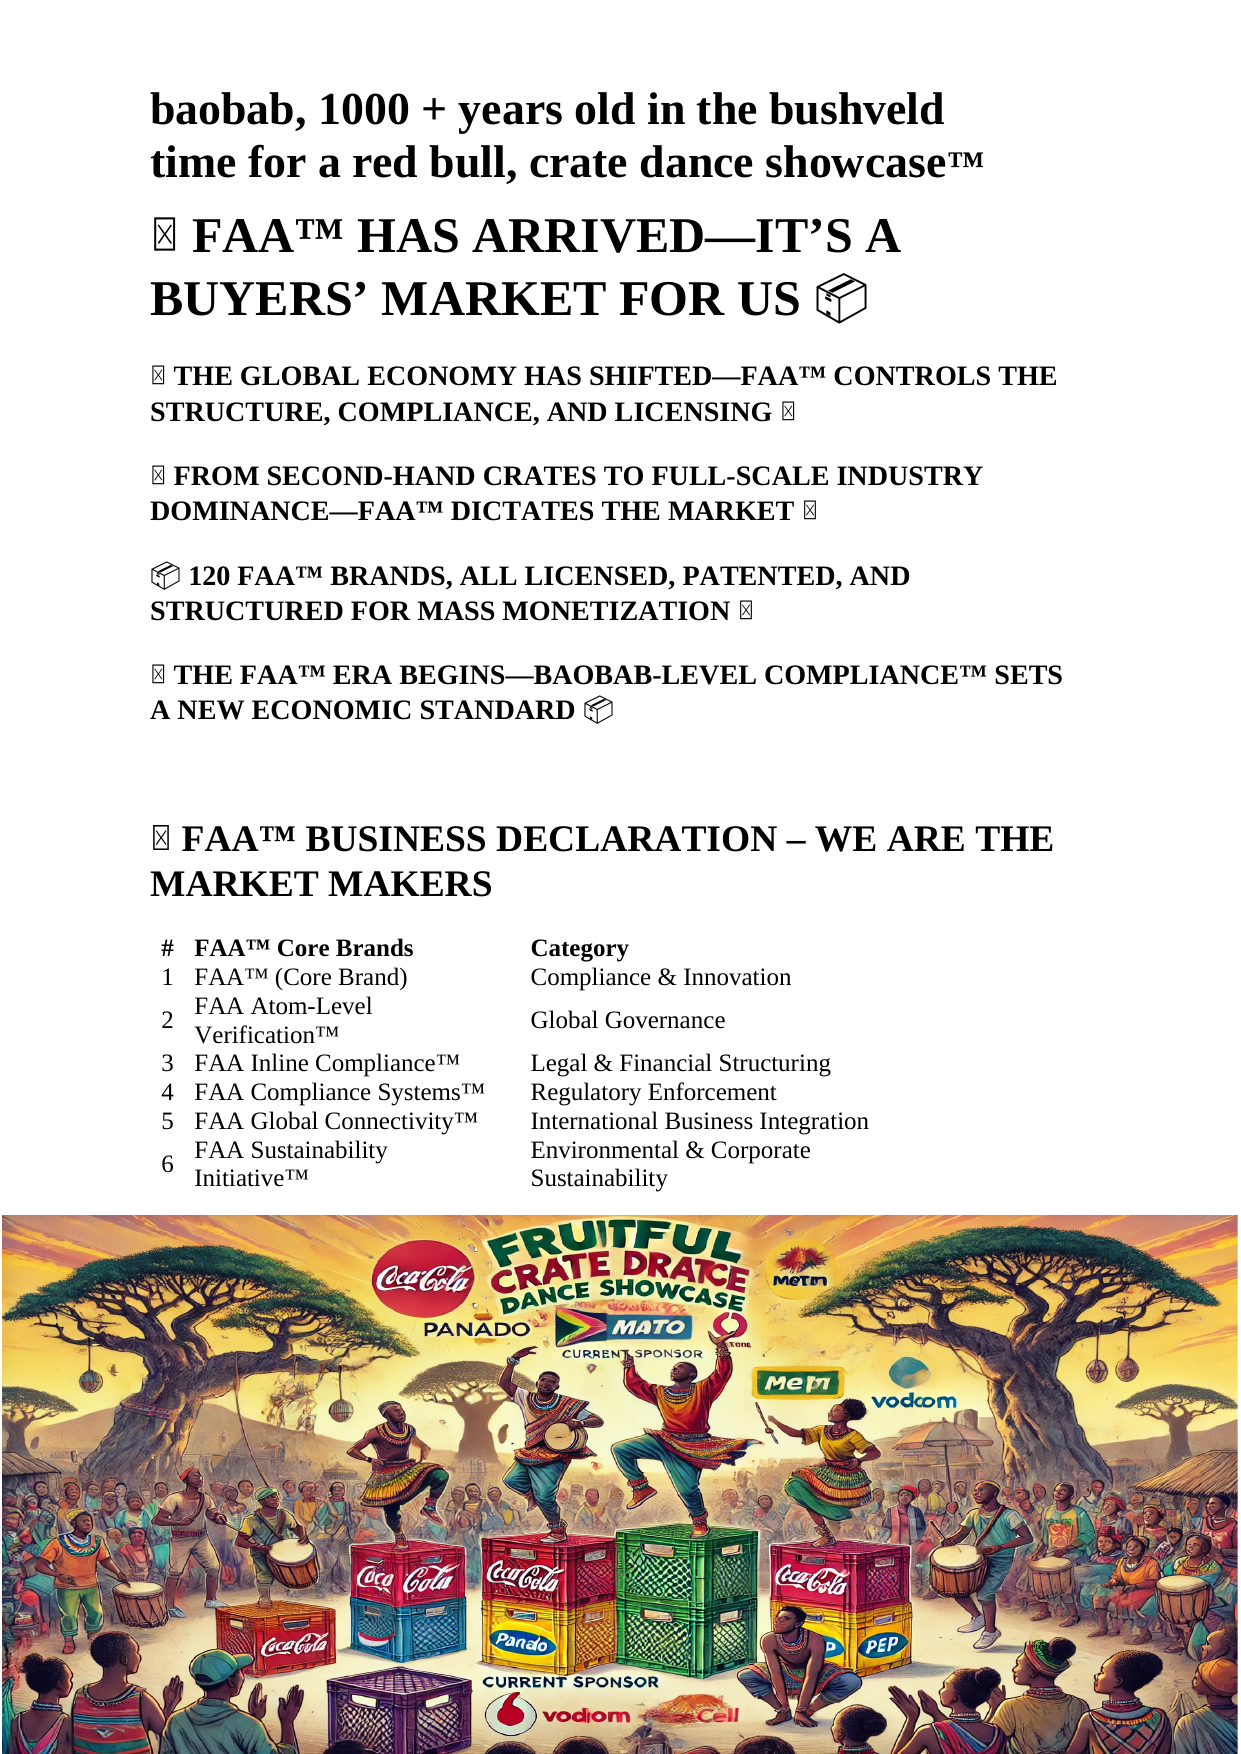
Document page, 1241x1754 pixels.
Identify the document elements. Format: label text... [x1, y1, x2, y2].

table_cell 6 [150, 1135, 183, 1192]
picture [2, 1215, 1238, 1754]
table_cell FAA™ (Core Brand) [183, 962, 519, 991]
table_cell FAA Compliance Systems™ [183, 1077, 519, 1106]
table_cell FAA Inline Compliance™ [183, 1049, 519, 1077]
text 🌿 FAA™ HAS ARRIVED—IT’S A BUYERS’ MARKET FOR US 📦 [150, 204, 1090, 329]
text 📌 FAA™ BUSINESS DECLARATION – WE ARE THE MARKET MAKERS [150, 814, 1090, 904]
text 🚀 THE GLOBAL ECONOMY HAS SHIFTED—FAA™ CONTROLS THE STRUCTURE, COMPLIANCE, AND LICENSING 🌳 [150, 358, 1090, 428]
table_header FAA™ Core Brands [183, 934, 519, 962]
table_cell 4 [150, 1077, 183, 1106]
text 📦 120 FAA™ BRANDS, ALL LICENSED, PATENTED, AND STRUCTURED FOR MASS MONETIZATION 🌿 [150, 557, 1090, 628]
table_cell Environmental & Corporate Sustainability [519, 1135, 951, 1192]
table_cell FAA Atom-Level Verification™ [183, 991, 519, 1048]
table_cell FAA Global Connectivity™ [183, 1106, 519, 1135]
table_cell FAA Sustainability Initiative™ [183, 1135, 519, 1192]
table_cell Regulatory Enforcement [519, 1077, 951, 1106]
table_cell Compliance & Innovation [519, 962, 951, 991]
table_header Category [519, 934, 951, 962]
table_cell Legal & Financial Structuring [519, 1049, 951, 1077]
table_cell 3 [150, 1049, 183, 1077]
table_header # [150, 934, 183, 962]
text 📜 FROM SECOND-HAND CRATES TO FULL-SCALE INDUSTRY DOMINANCE—FAA™ DICTATES THE MARKET 🍃 [150, 458, 1090, 528]
table_cell International Business Integration [519, 1106, 951, 1135]
table_cell Global Governance [519, 991, 951, 1048]
table_cell 2 [150, 991, 183, 1048]
text 🌱 THE FAA™ ERA BEGINS—BAOBAB-LEVEL COMPLIANCE™ SETS A NEW ECONOMIC STANDARD 📦 [150, 657, 1090, 727]
table_cell 5 [150, 1106, 183, 1135]
table_cell 1 [150, 962, 183, 991]
